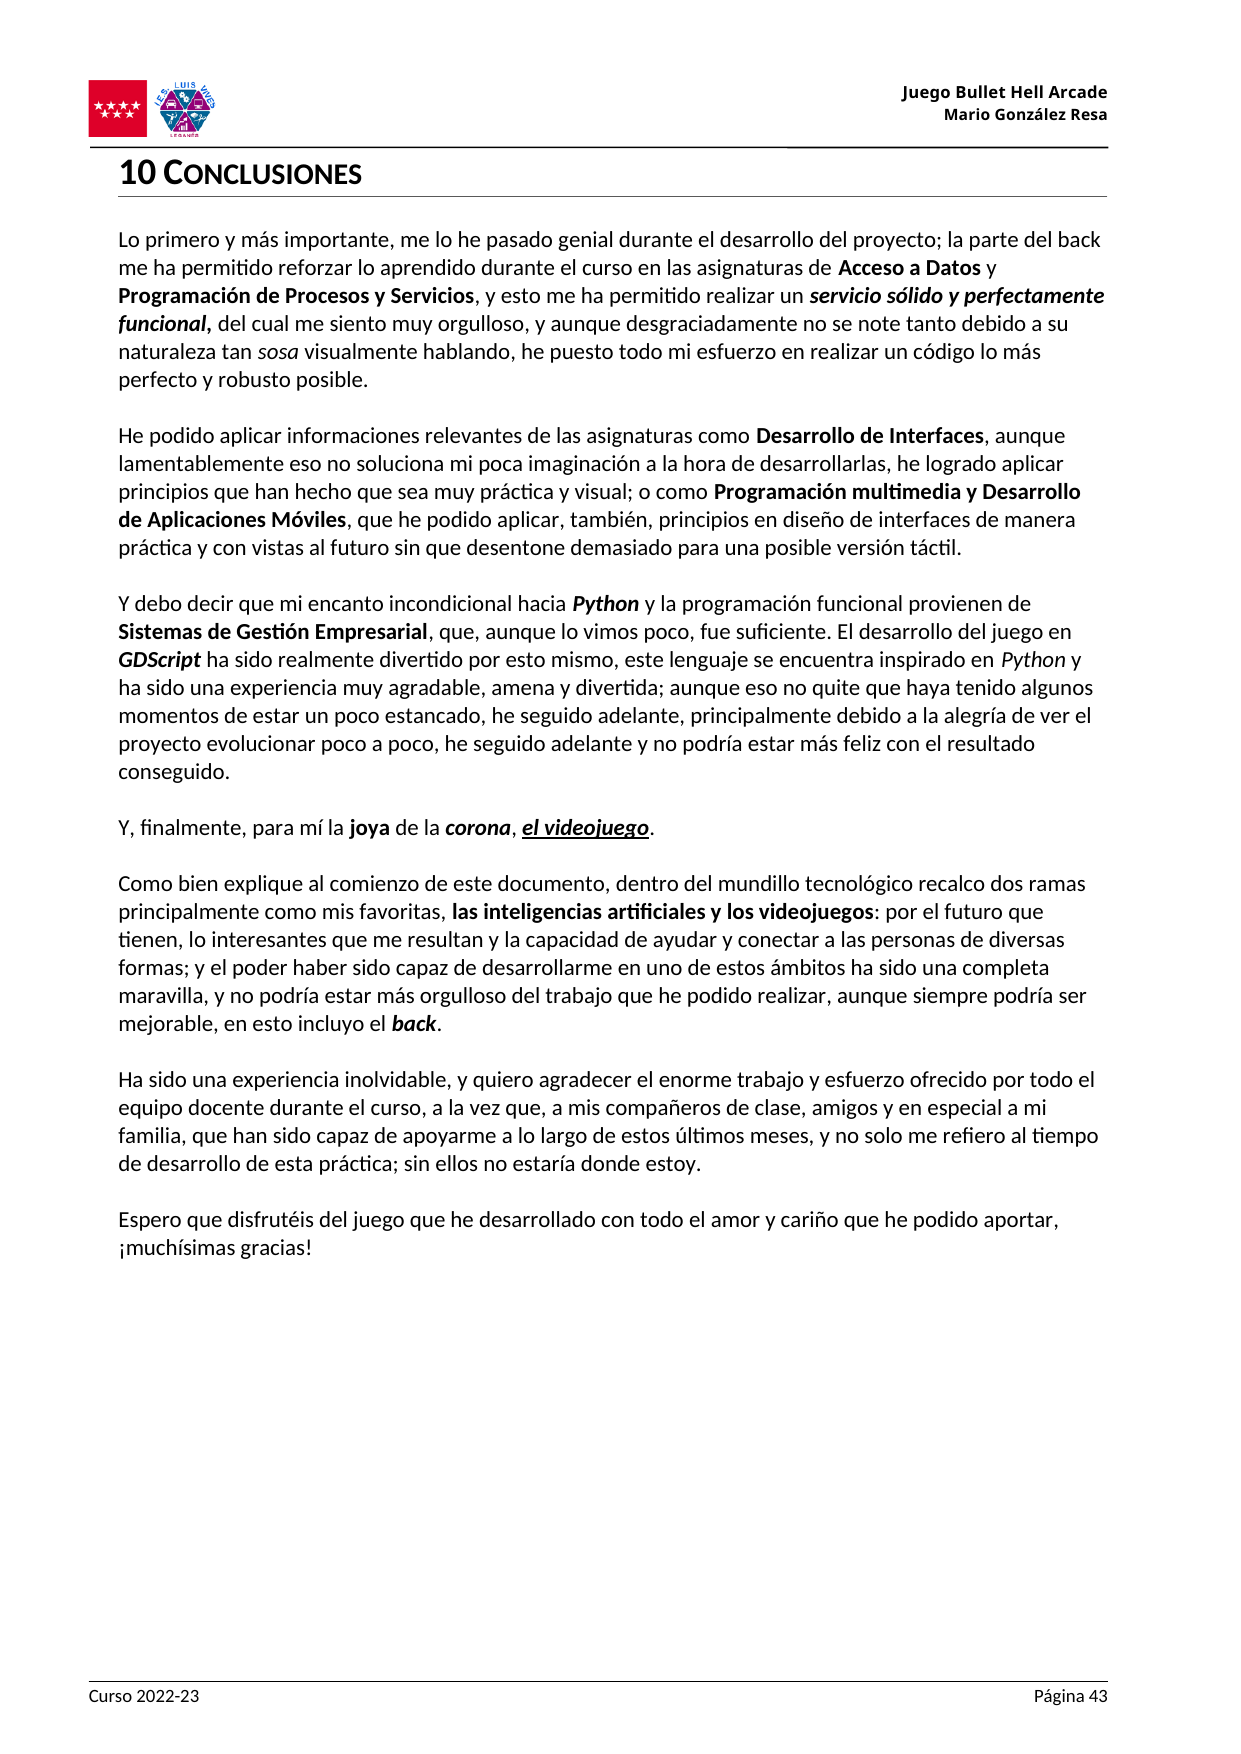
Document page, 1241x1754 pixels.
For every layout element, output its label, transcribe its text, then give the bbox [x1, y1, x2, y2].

text Y, finalmente, para mí la joya de la corona, el videojuego. [118, 813, 1107, 841]
text Como bien explique al comienzo de este documento, dentro del mundillo tecnológico recalco dos ramas principalmente como mis favoritas, las inteligencias artificiales y los videojuegos: por el futuro que tienen, lo interesantes que me resultan y la capacidad de ayudar y conectar a las personas de diversas formas; y el poder haber sido capaz de desarrollarme en uno de estos ámbitos ha sido una completa maravilla, y no podría estar más orgulloso del trabajo que he podido realizar, aunque siempre podría ser mejorable, en esto incluyo el back. [118, 869, 1107, 1037]
text Y debo decir que mi encanto incondicional hacia Python y la programación funcional provienen de Sistemas de Gestión Empresarial, que, aunque lo vimos poco, fue suficiente. El desarrollo del juego en GDScript ha sido realmente divertido por esto mismo, este lenguaje se encuentra inspirado en Python y ha sido una experiencia muy agradable, amena y divertida; aunque eso no quite que haya tenido algunos momentos de estar un poco estancado, he seguido adelante, principalmente debido a la alegría de ver el proyecto evolucionar poco a poco, he seguido adelante y no podría estar más feliz con el resultado conseguido. [118, 589, 1107, 785]
picture [87, 80, 215, 136]
text He podido aplicar informaciones relevantes de las asignaturas como Desarrollo de Interfaces, aunque lamentablemente eso no soluciona mi poca imaginación a la hora de desarrollarlas, he logrado aplicar principios que han hecho que sea muy práctica y visual; o como Programación multimedia y Desarrollo de Aplicaciones Móviles, que he podido aplicar, también, principios en diseño de interfaces de manera práctica y con vistas al futuro sin que desentone demasiado para una posible versión táctil. [118, 421, 1107, 561]
text Ha sido una experiencia inolvidable, y quiero agradecer el enorme trabajo y esfuerzo ofrecido por todo el equipo docente durante el curso, a la vez que, a mis compañeros de clase, amigos y en especial a mi familia, que han sido capaz de apoyarme a lo largo de estos últimos meses, y no solo me refiero al tiempo de desarrollo de esta práctica; sin ellos no estaría donde estoy. [118, 1065, 1107, 1177]
text Espero que disfrutéis del juego que he desarrollado con todo el amor y cariño que he podido aportar, ¡muchísimas gracias! [118, 1206, 1107, 1262]
text Lo primero y más importante, me lo he pasado genial durante el desarrollo del proyecto; la parte del back me ha permitido reforzar lo aprendido durante el curso en las asignaturas de Acceso a Datos y Programación de Procesos y Servicios, y esto me ha permitido realizar un servicio sólido y perfectamente funcional, del cual me siento muy orgulloso, y aunque desgraciadamente no se note tanto debido a su naturaleza tan sosa visualmente hablando, he puesto todo mi esfuerzo en realizar un código lo más perfecto y robusto posible. [118, 225, 1107, 393]
subtitle Conclusiones [118, 148, 1107, 196]
